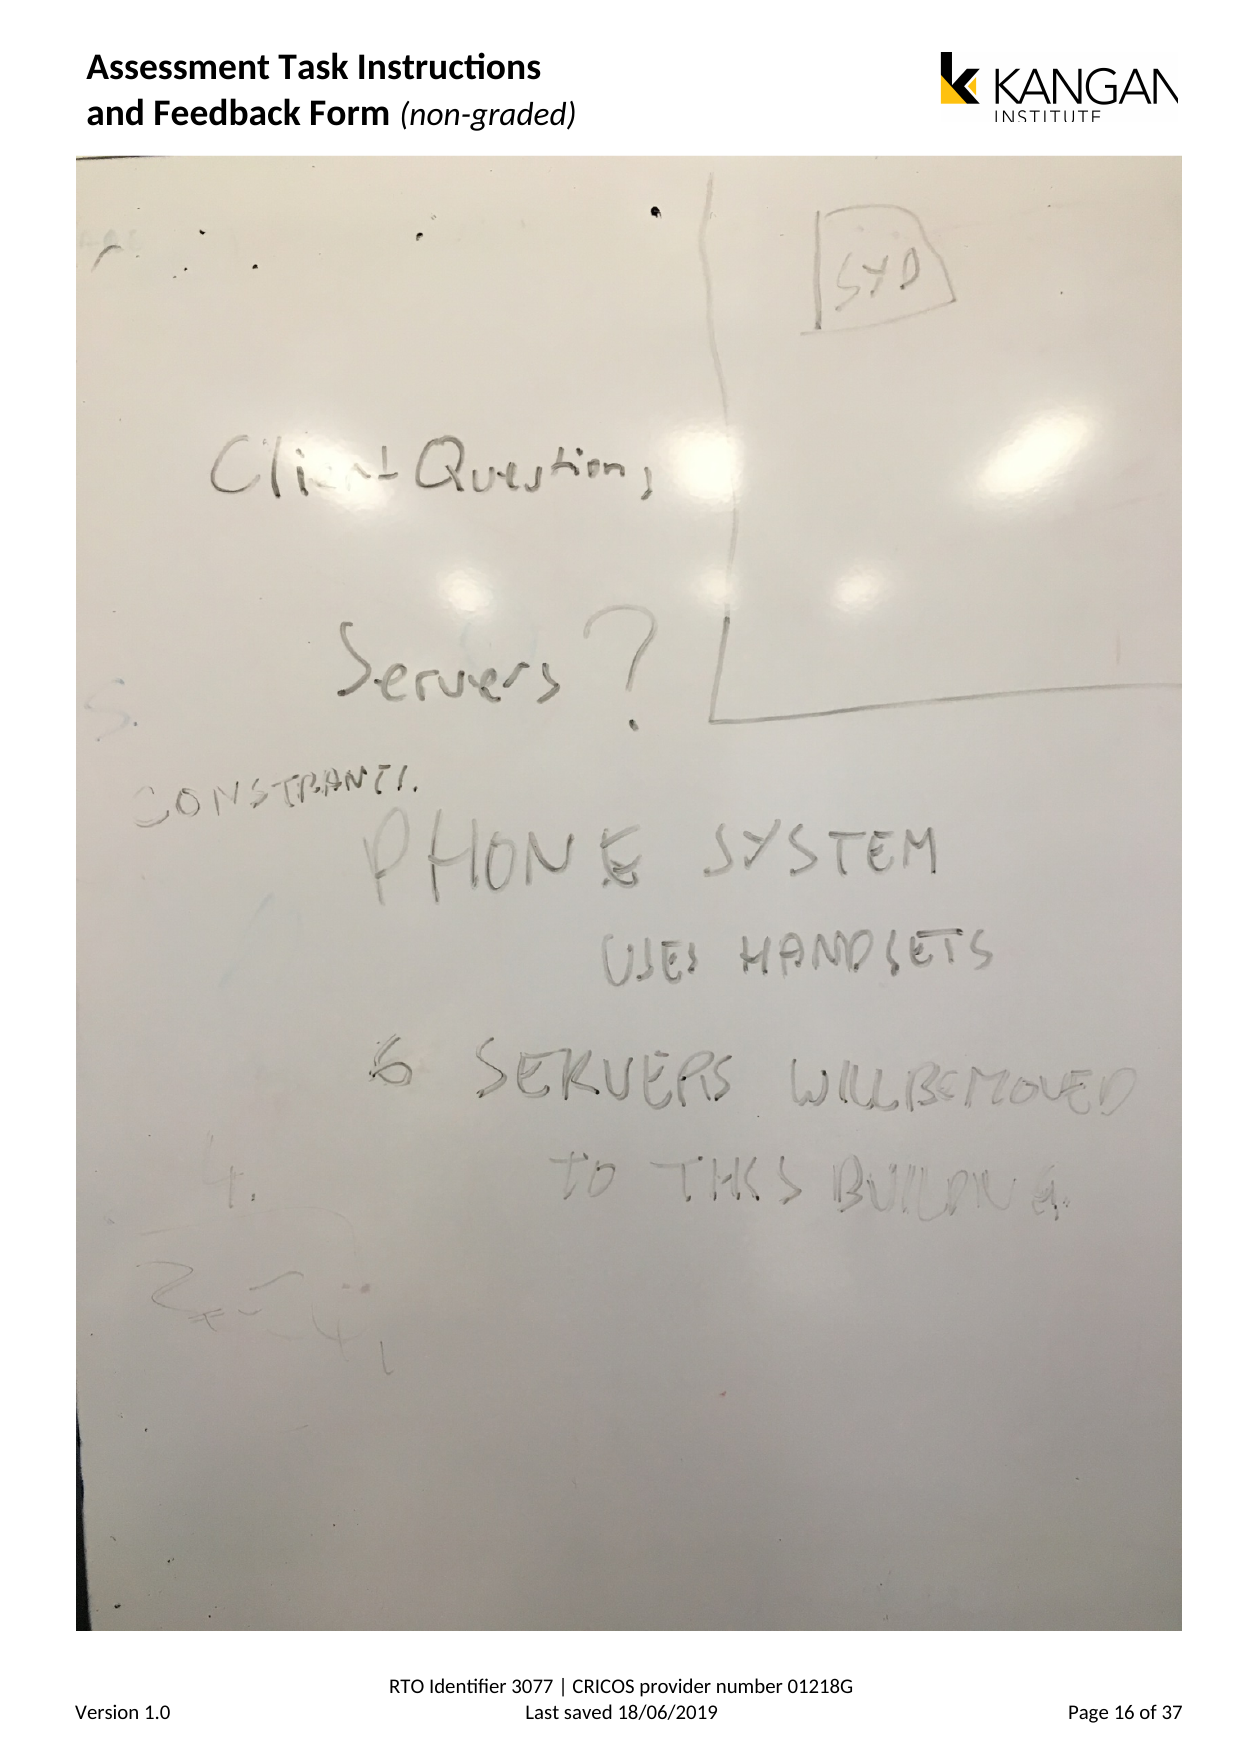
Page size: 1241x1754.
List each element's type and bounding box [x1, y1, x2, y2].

picture [77, 157, 1182, 1629]
picture [940, 52, 1178, 122]
